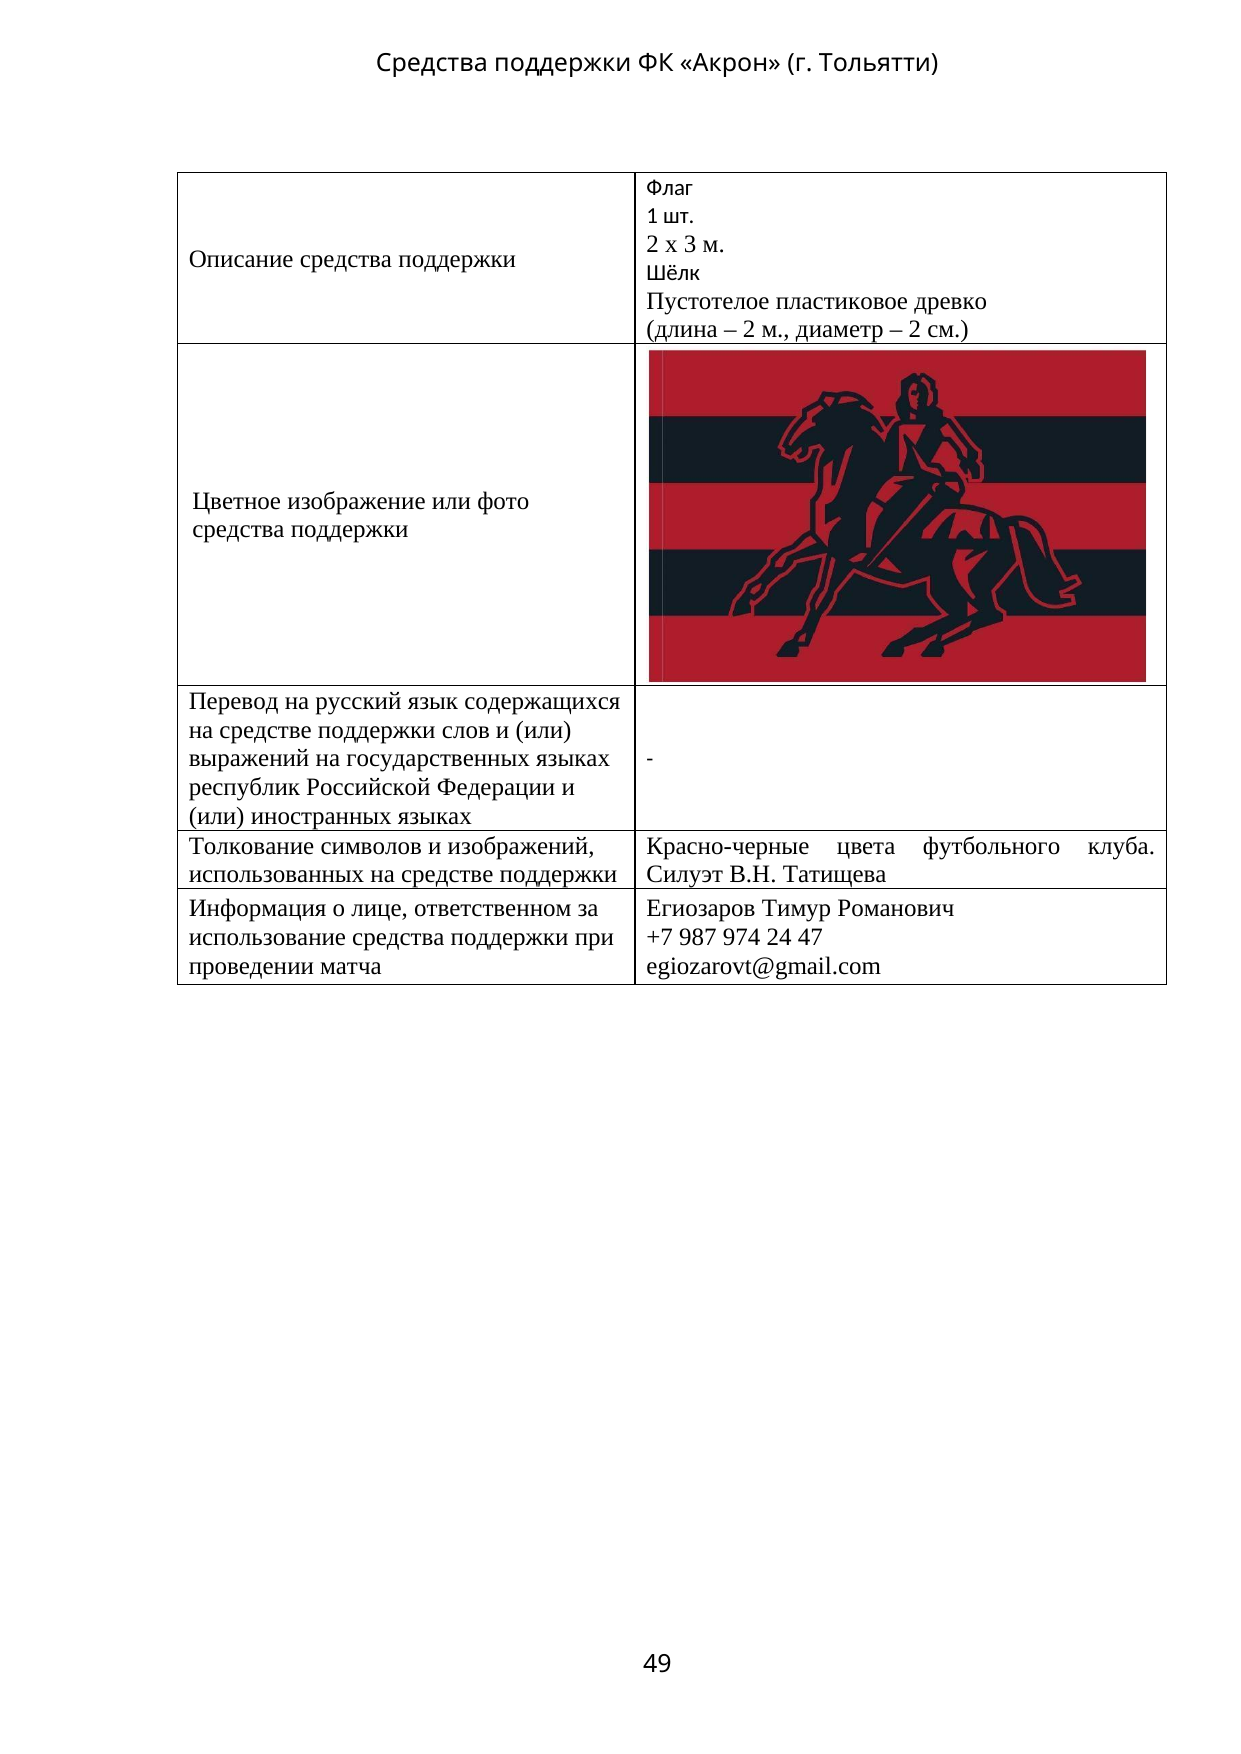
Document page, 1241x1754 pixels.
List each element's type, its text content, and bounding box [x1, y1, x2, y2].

table_cell - [636, 686, 1166, 830]
table_cell Перевод на русский язык содержащихся на средстве поддержки слов и (или) выражений на государственных языках республик Российской Федерации и (или) иностранных языках [178, 686, 634, 830]
table_cell Толкование символов и изображений, использованных на средстве поддержки [178, 831, 634, 888]
table_cell Информация о лице, ответственном за использование средства поддержки при проведении матча [178, 889, 634, 984]
table_header [636, 173, 1166, 343]
picture [646, 346, 1147, 683]
table_cell [636, 889, 1166, 984]
table_header Описание средства поддержки [178, 173, 634, 343]
table_cell Цветное изображение или фото средства поддержки [178, 344, 634, 685]
